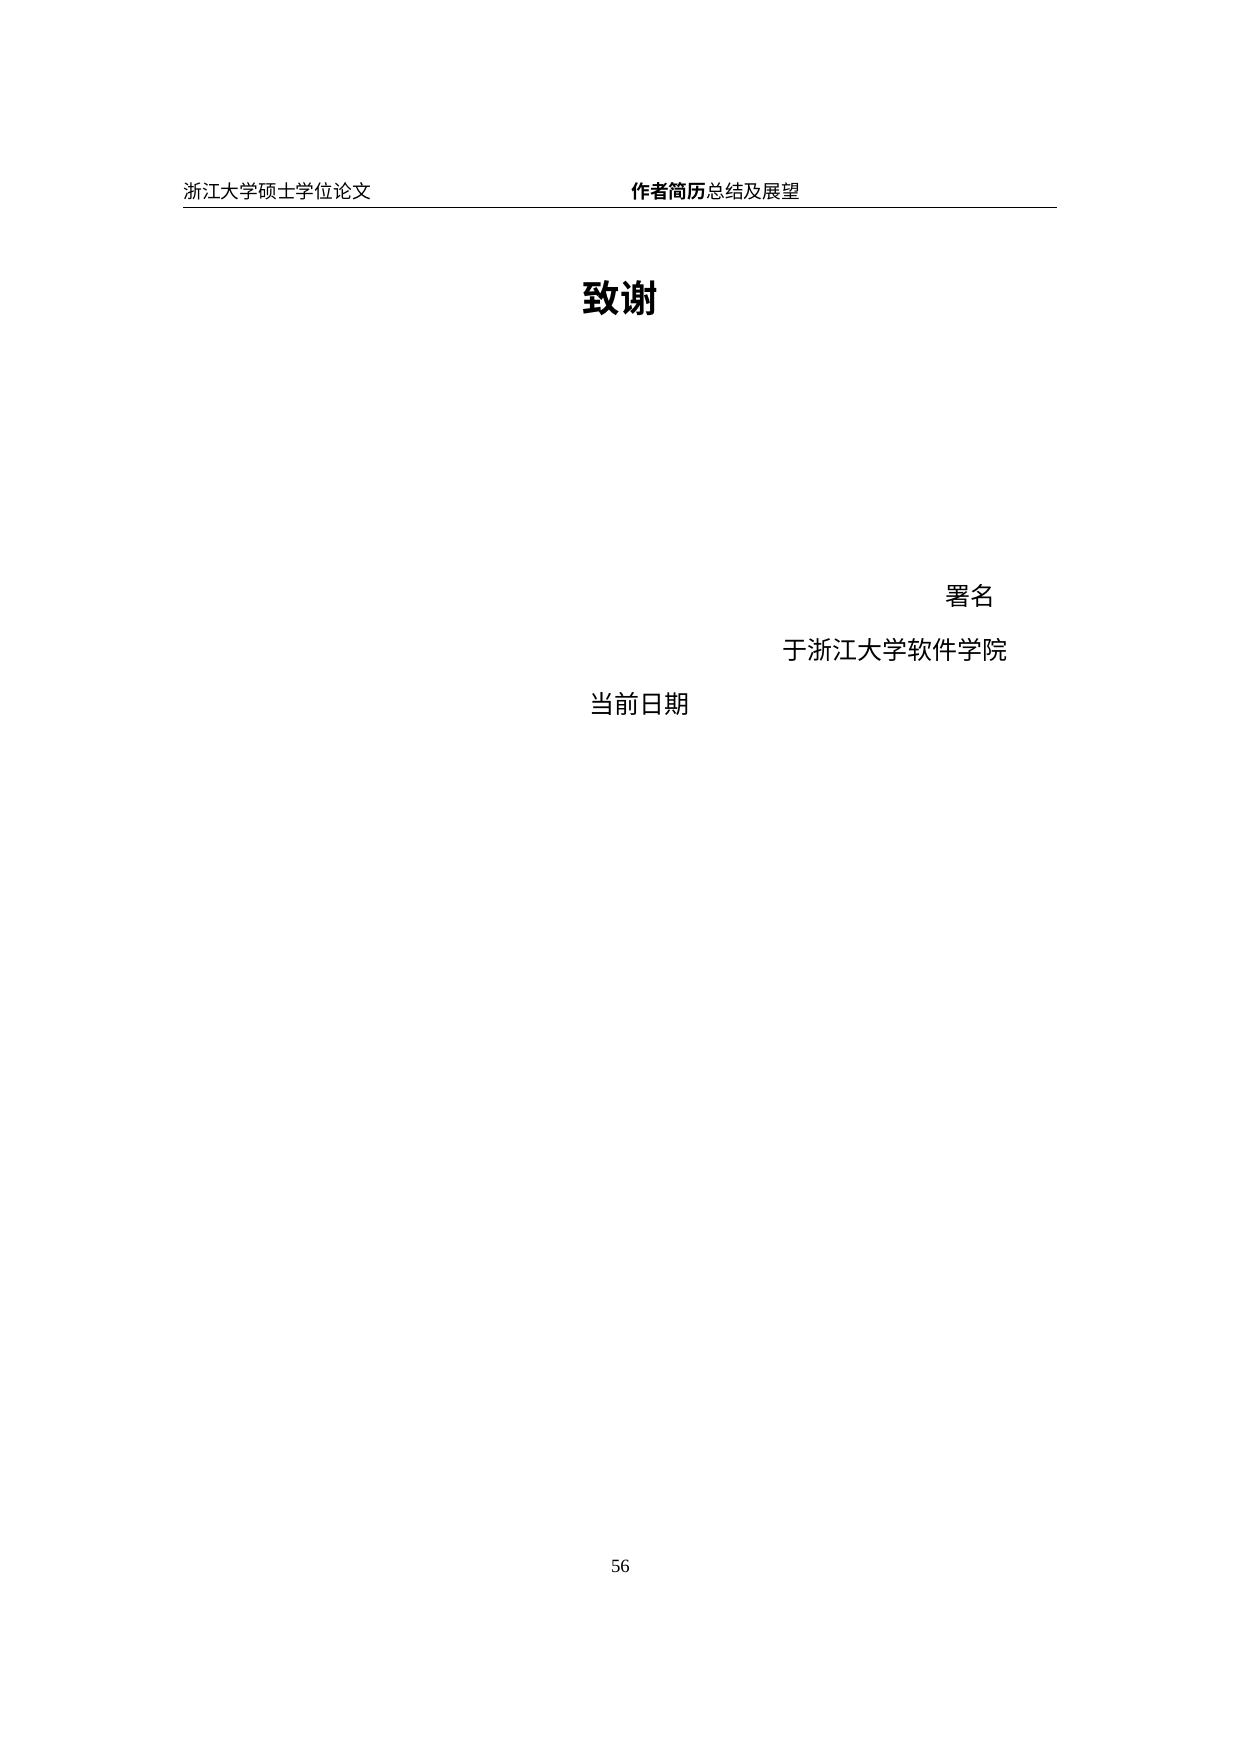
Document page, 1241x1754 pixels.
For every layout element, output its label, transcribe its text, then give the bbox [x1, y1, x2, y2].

text 署名 [183, 576, 994, 612]
text 当前日期 [183, 685, 1057, 721]
title 致谢 [183, 268, 1057, 323]
text 于浙江大学软件学院 [183, 630, 1007, 667]
